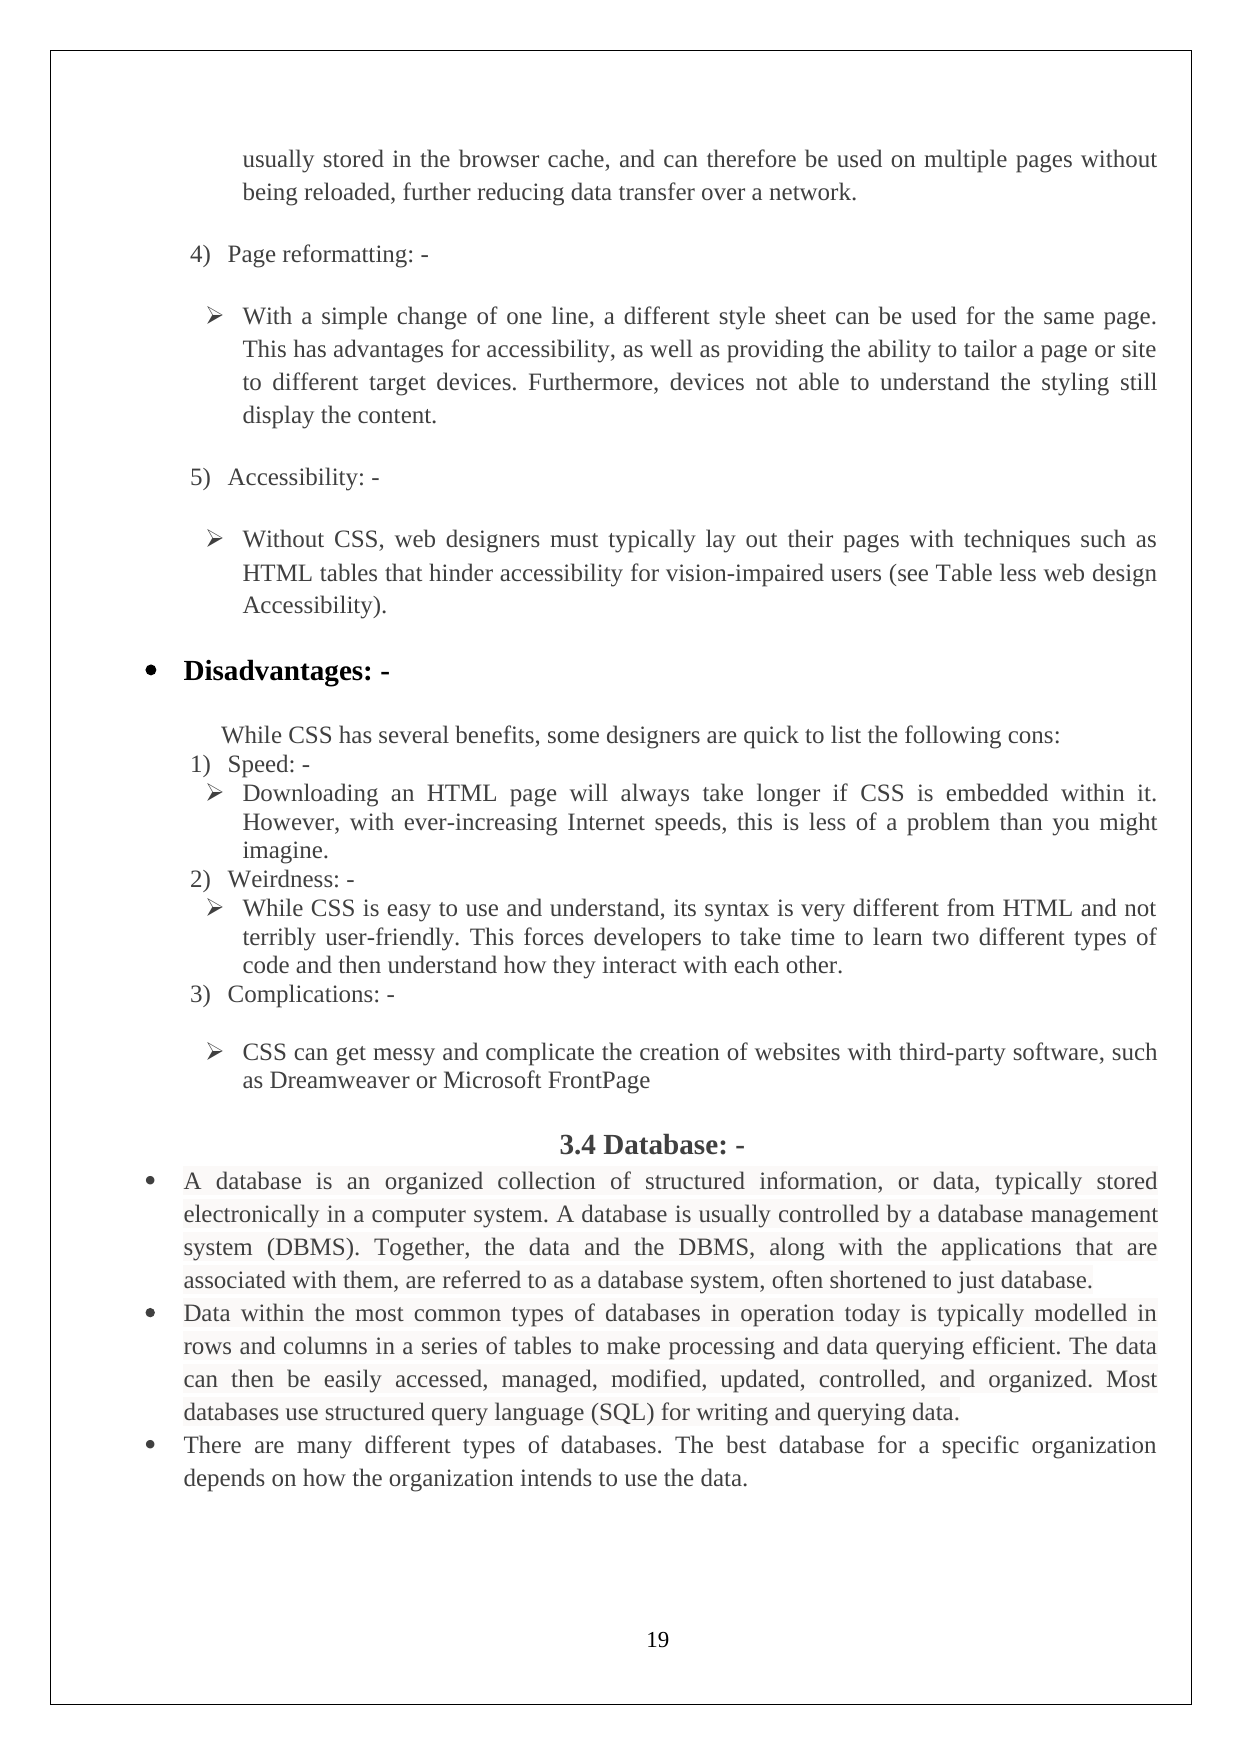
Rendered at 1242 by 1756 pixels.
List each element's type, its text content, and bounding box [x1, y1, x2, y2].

list While CSS is easy to use and understand, its syntax is very different from HTML and not terribly user-friendly. This forces developers to take time to learn two different types of code and then understand how they interact with each other. [205, 893, 1158, 979]
list Weirdness: - [190, 864, 1158, 893]
list CSS can get messy and complicate the creation of websites with third-party software, such as Dreamweaver or Microsoft FrontPage [205, 1037, 1158, 1094]
list Complications: - [190, 979, 1158, 1008]
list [205, 144, 1158, 206]
list Downloading an HTML page will always take longer if CSS is embedded within it. However, with ever-increasing Internet speeds, this is less of a problem than you might imagine. [205, 778, 1158, 864]
list There are many different types of databases. The best database for a specific organization depends on how the organization intends to use the data. [146, 1430, 1158, 1492]
text 3.4 Database: - [146, 1127, 1158, 1161]
list With a simple change of one line, a different style sheet can be used for the same page. This has advantages for accessibility, as well as providing the ability to tailor a page or site to different target devices. Furthermore, devices not able to understand the styling still display the content. [205, 301, 1158, 429]
list Accessibility: - [190, 462, 1158, 491]
list A database is an organized collection of structured information, or data, typically stored electronically in a computer system. A database is usually controlled by a database management system (DBMS). Together, the data and the DBMS, along with the applications that are associated with them, are referred to as a database system, often shortened to just database. [146, 1166, 1158, 1294]
list Without CSS, web designers must typically lay out their pages with techniques such as HTML tables that hinder accessibility for vision-impaired users (see Table less web design Accessibility). [205, 524, 1158, 619]
list Speed: - [190, 749, 1158, 778]
list Data within the most common types of databases in operation today is typically modelled in rows and columns in a series of tables to make processing and data querying efficient. The data can then be easily accessed, managed, modified, updated, controlled, and organized. Most databases use structured query language (SQL) for writing and querying data. [146, 1298, 1158, 1426]
text While CSS has several benefits, some designers are quick to list the following cons: [221, 721, 1158, 749]
list Page reformatting: - [190, 239, 1158, 268]
list Disadvantages: - [146, 653, 1158, 686]
